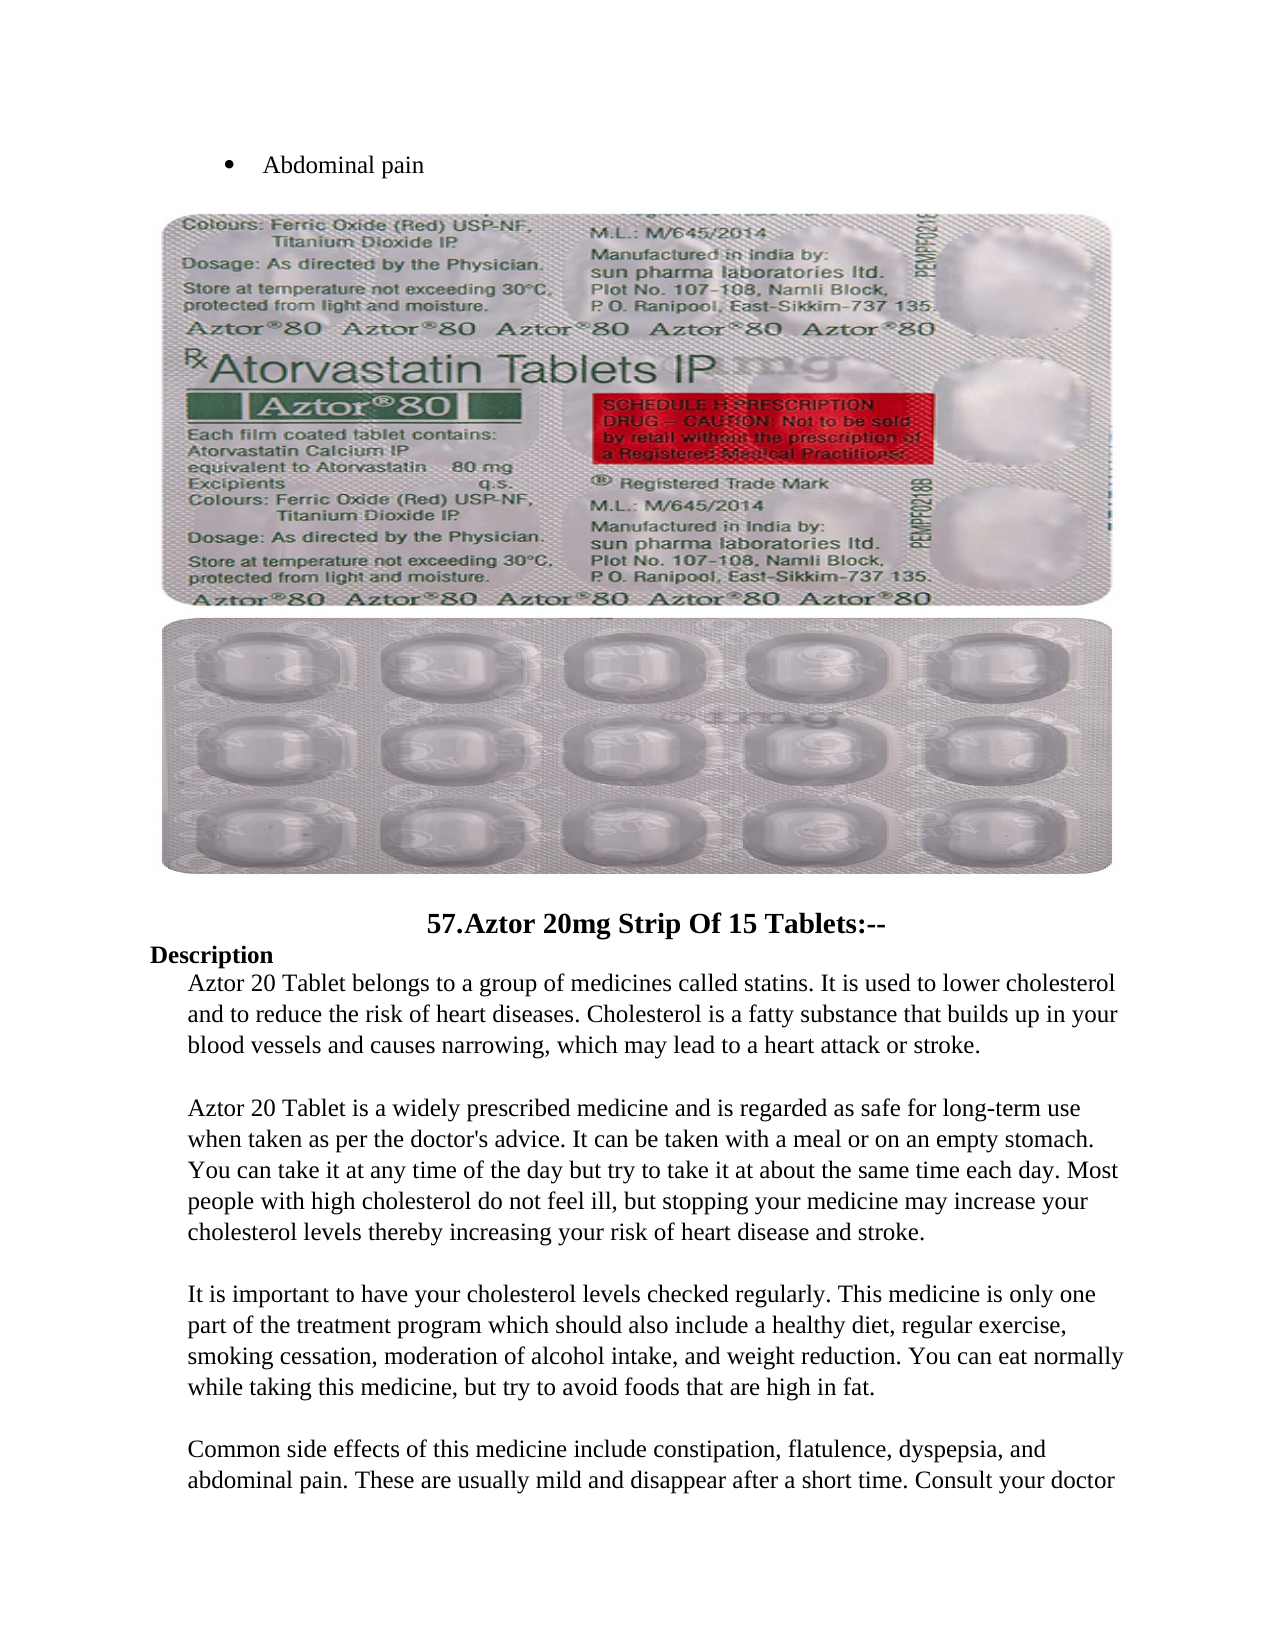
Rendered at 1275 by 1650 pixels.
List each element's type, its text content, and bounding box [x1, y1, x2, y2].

list Aztor 20mg Strip Of 15 Tablets:-- [187, 906, 1125, 940]
text Description [150, 940, 1125, 968]
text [187, 968, 1125, 1494]
picture [150, 207, 1125, 878]
list Abdominal pain [225, 150, 1125, 179]
